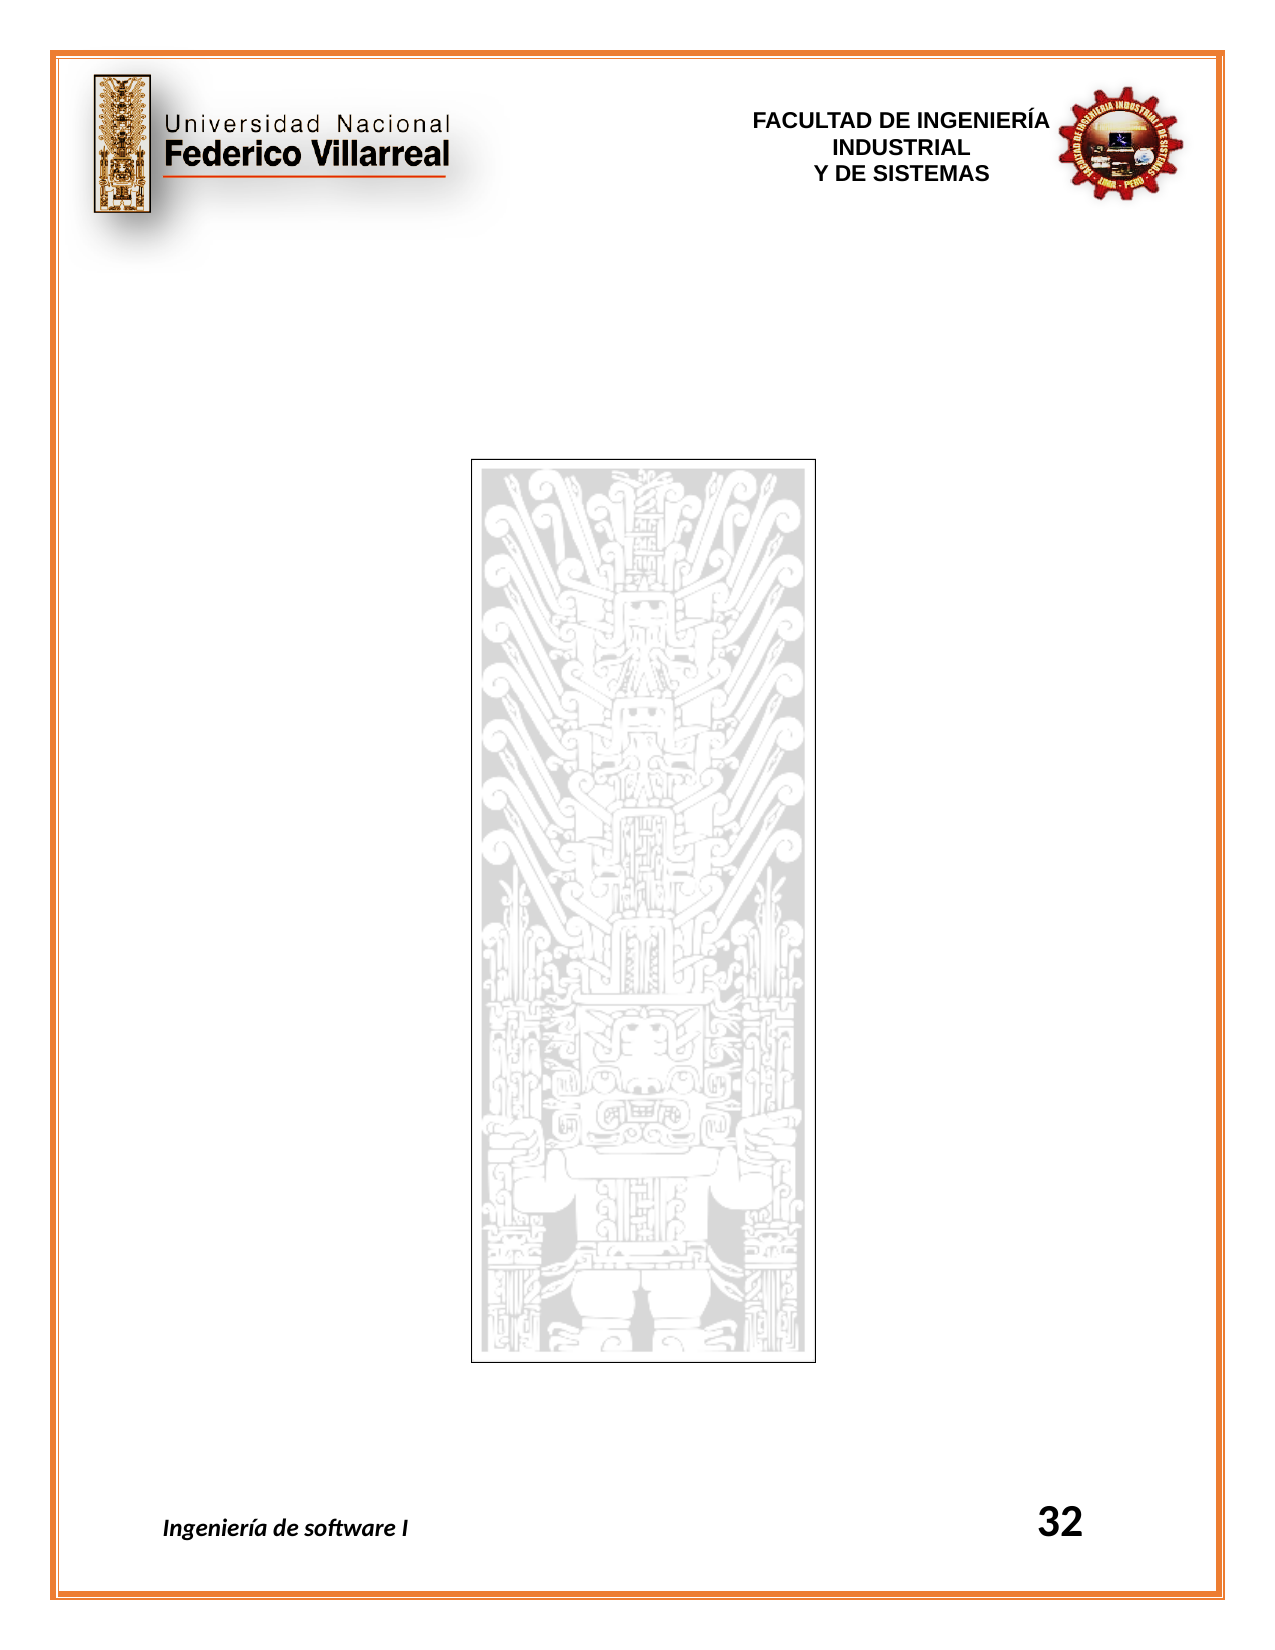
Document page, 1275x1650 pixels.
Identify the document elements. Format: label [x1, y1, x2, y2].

picture [1057, 83, 1186, 204]
picture [93, 74, 449, 213]
